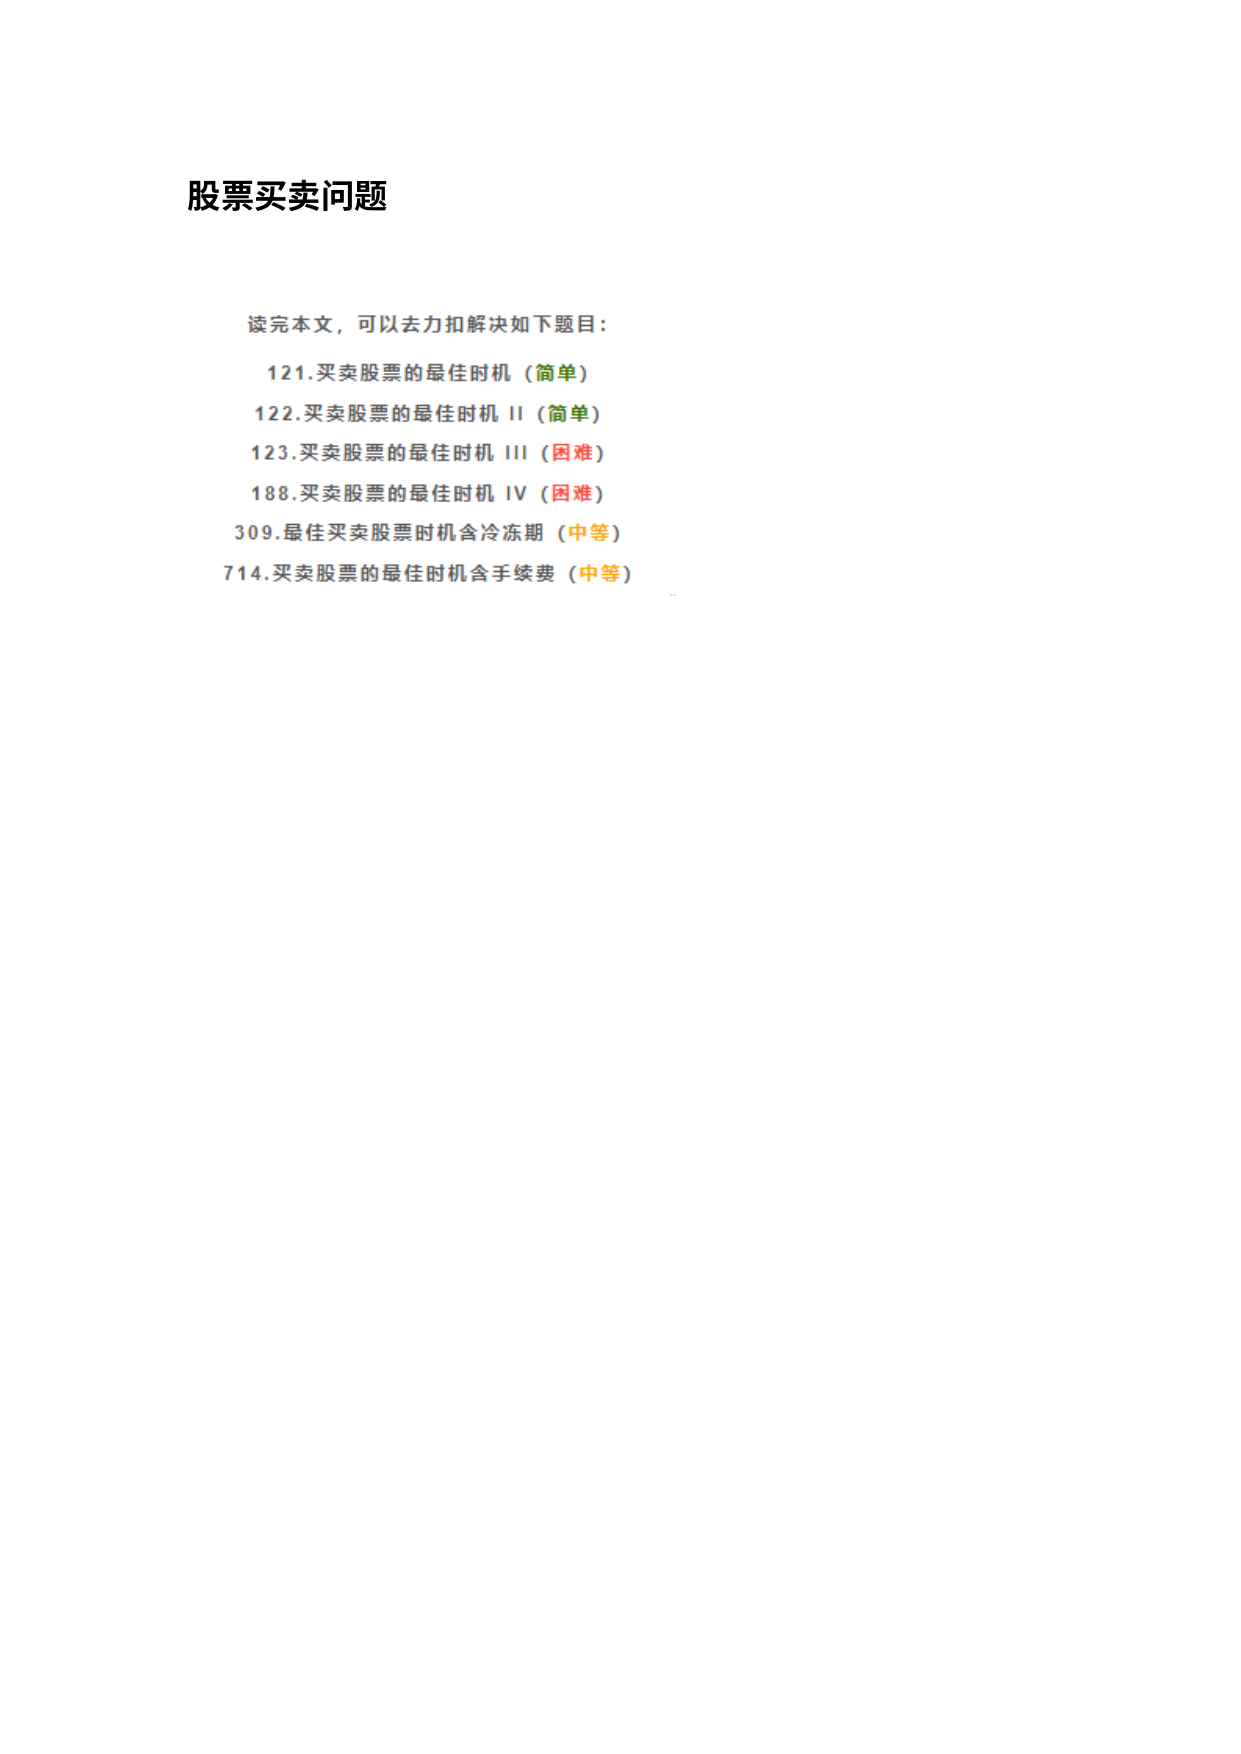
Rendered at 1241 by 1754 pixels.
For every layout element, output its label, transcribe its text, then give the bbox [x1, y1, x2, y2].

subtitle 股票买卖问题 [187, 162, 1053, 227]
picture [187, 289, 760, 596]
